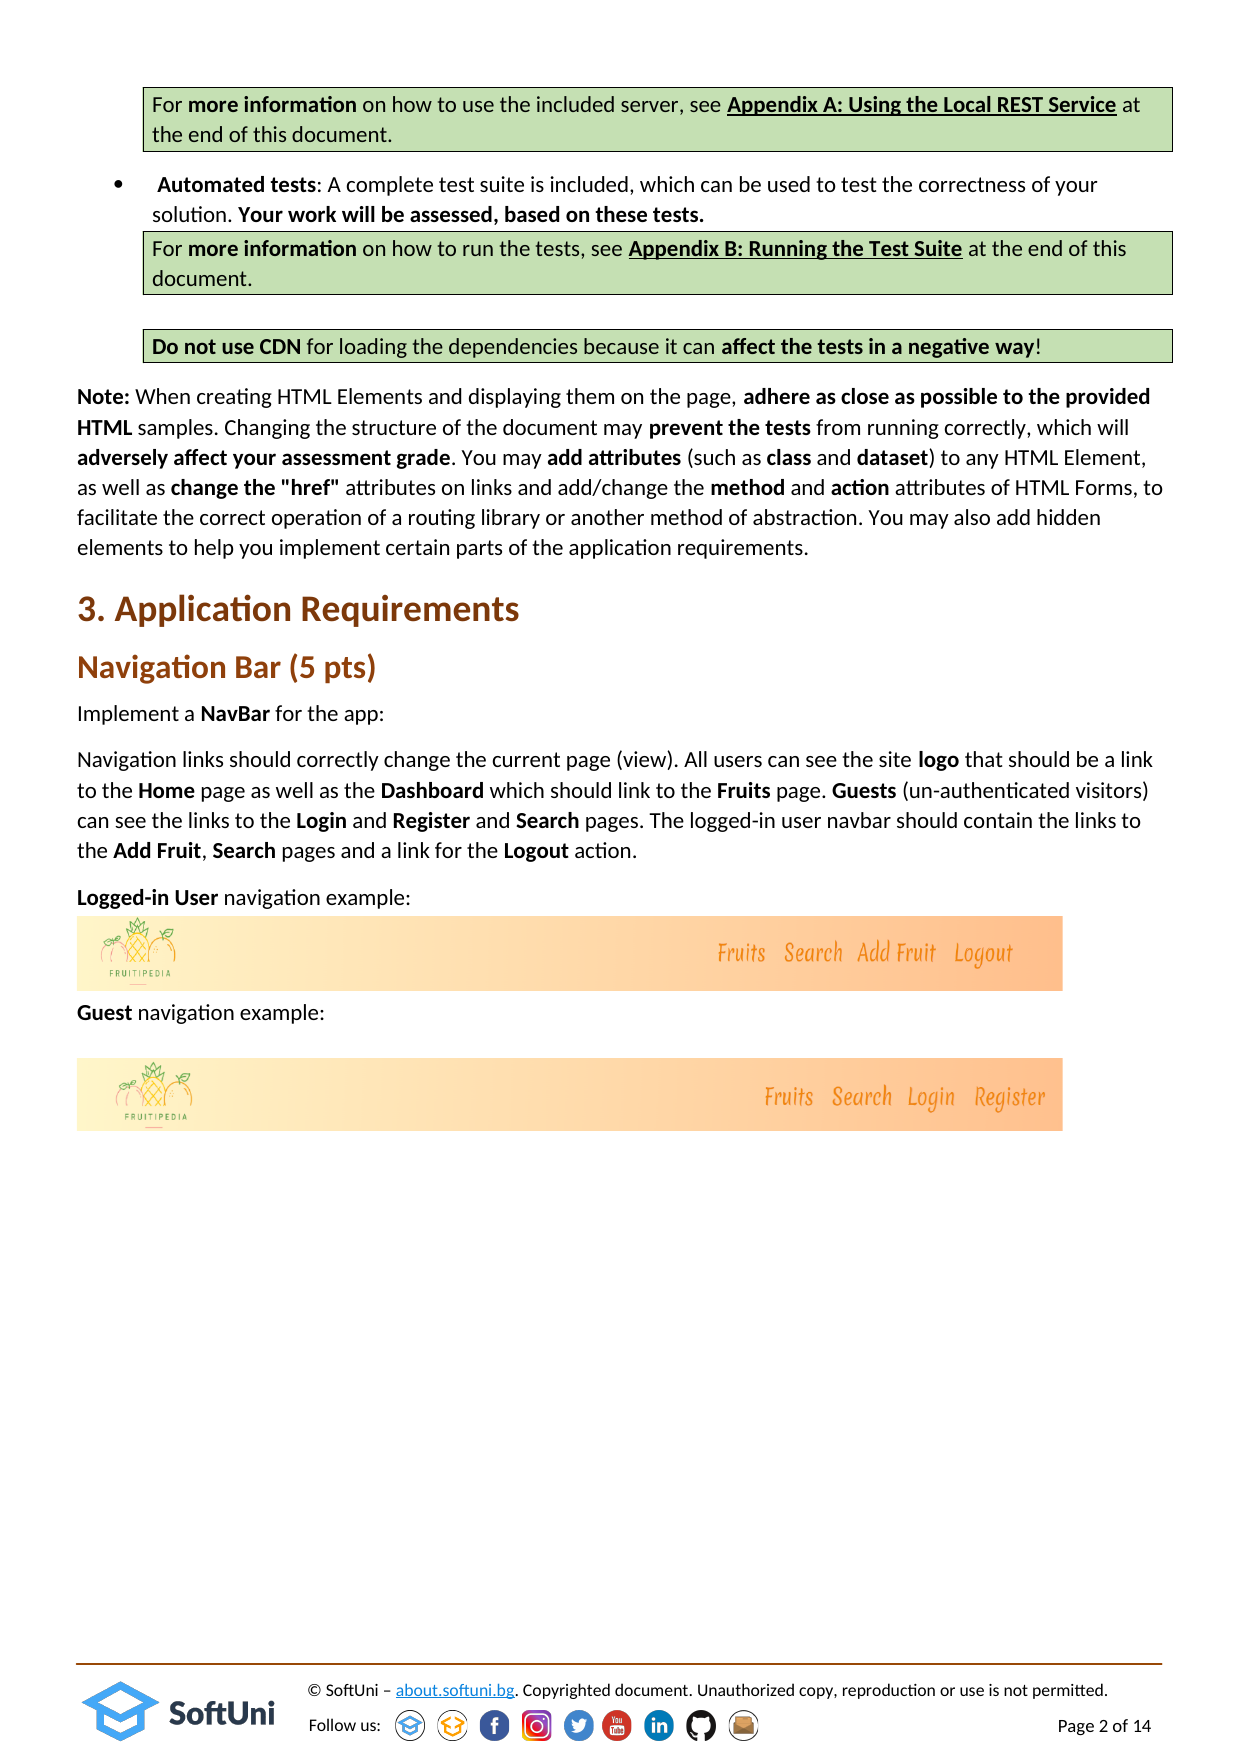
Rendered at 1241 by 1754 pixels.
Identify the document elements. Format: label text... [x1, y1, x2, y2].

picture [75, 1676, 281, 1747]
picture [522, 1710, 552, 1741]
text Navigation Bar (5 pts) [77, 646, 1163, 687]
picture [665, 1732, 674, 1741]
list Automated tests: A complete test suite is included, which can be used to test the correctness of your solution. Your work will be assessed, based on these tests. [114, 170, 1163, 229]
list Application Requirements [77, 584, 1163, 630]
picture [728, 1710, 759, 1741]
text Logged-in User navigation example: [77, 883, 1163, 911]
text Do not use CDN for loading the dependencies because it can affect the tests in a negative way! [144, 330, 1172, 362]
picture [395, 1710, 425, 1741]
text Navigation links should correctly change the current page (view). All users can see the site logo that should be a link to the Home page as well as the Dashboard which should link to the Fruits page. Guests (un-authenticated visitors) can see the links to the Login and Register and Search pages. The logged-in user navbar should contain the links to the Add Fruit, Search pages and a link for the Logout action. [77, 746, 1163, 864]
picture [76, 1058, 1063, 1131]
picture [686, 1710, 716, 1741]
text For more information on how to use the included server, see Appendix A: Using the Local REST Service at the end of this document. [144, 88, 1172, 151]
picture [479, 1710, 510, 1741]
picture [644, 1732, 653, 1741]
text Implement a NavBar for the app: [77, 699, 1163, 727]
text Note: When creating HTML Elements and displaying them on the page, adhere as close as possible to the provided HTML samples. Changing the structure of the document may prevent the tests from running correctly, which will adversely affect your assessment grade. You may add attributes (such as class and dataset) to any HTML Element, as well as change the "href" attributes on links and add/change the method and action attributes of HTML Forms, to facilitate the correct operation of a routing library or another method of abstraction. You may also add hidden elements to help you implement certain parts of the application requirements. [77, 382, 1163, 561]
picture [437, 1710, 468, 1741]
text Guest navigation example: [77, 998, 1163, 1026]
text For more information on how to run the tests, see Appendix B: Running the Test Suite at the end of this document. [144, 232, 1172, 294]
picture [602, 1710, 632, 1741]
picture [564, 1710, 594, 1741]
picture [665, 1710, 674, 1719]
picture [644, 1710, 653, 1719]
picture [76, 916, 1063, 991]
picture [658, 1723, 667, 1732]
